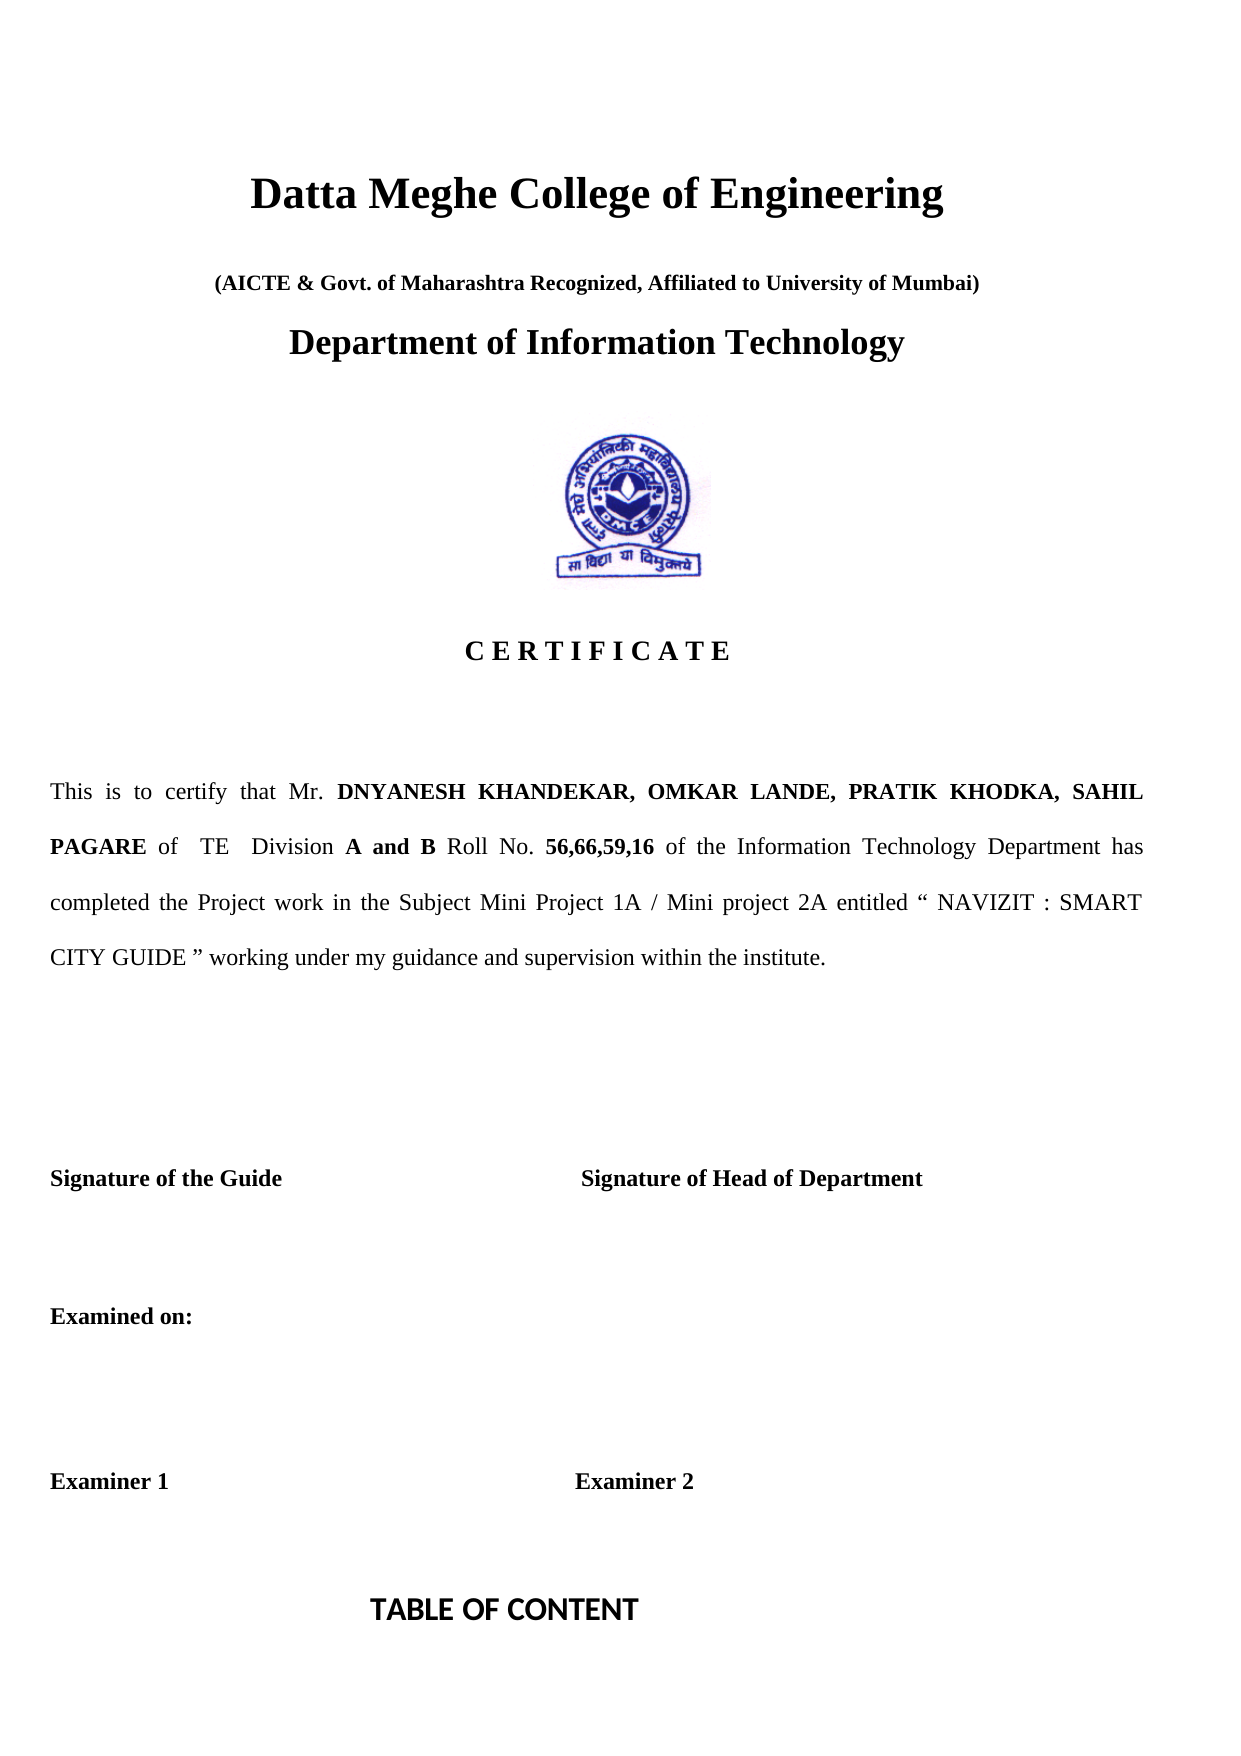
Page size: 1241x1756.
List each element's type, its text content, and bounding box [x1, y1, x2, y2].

picture [533, 411, 711, 590]
text Signature of the Guide Signature of Head of Department [50, 1164, 1144, 1191]
text TABLE OF CONTENT [150, 1588, 1144, 1628]
text (AICTE & Govt. of Maharashtra Recognized, Affiliated to University of Mumbai) [50, 269, 1144, 295]
text Datta Meghe College of Engineering [50, 167, 1144, 218]
text C E R T I F I C A T E [50, 634, 1144, 667]
text Department of Information Technology [50, 320, 1144, 362]
text This is to certify that Mr. DNYANESH KHANDEKAR, OMKAR LANDE, PRATIK KHODKA, SAHIL PAGARE of TE Division A and B Roll No. 56,66,59,16 of the Information Technology Department has completed the Project work in the Subject Mini Project 1A / Mini project 2A entitled “ NAVIZIT : SMART CITY GUIDE ” working under my guidance and supervision within the institute. [50, 777, 1144, 970]
text Examined on: [50, 1302, 1144, 1329]
text Examiner 1 Examiner 2 [50, 1467, 1144, 1495]
